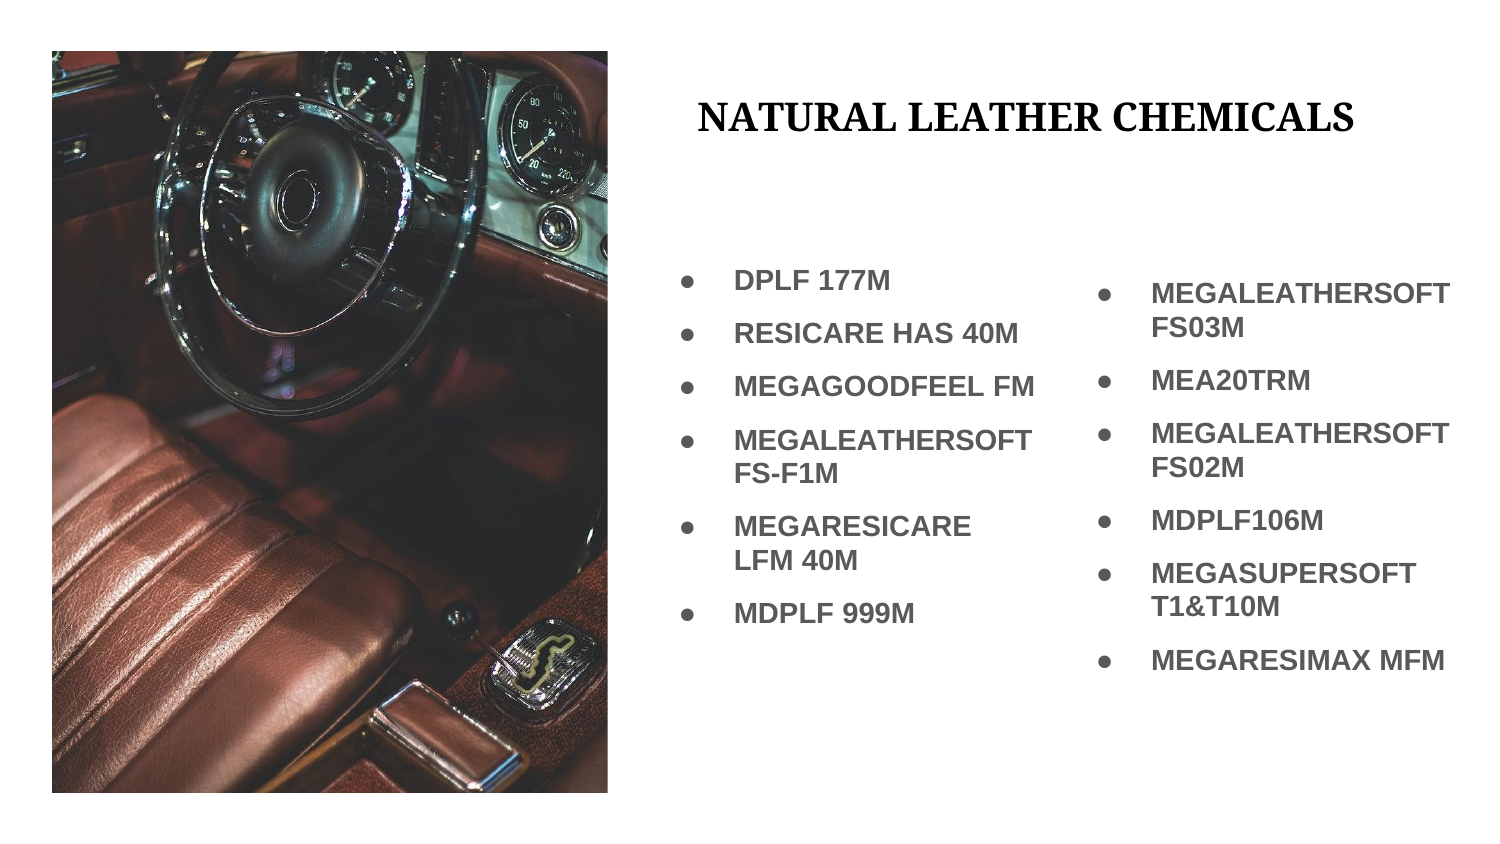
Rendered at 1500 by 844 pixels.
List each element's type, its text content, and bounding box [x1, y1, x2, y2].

text NATURAL LEATHER CHEMICALS [697, 89, 1494, 143]
list RESICARE HAS 40M [678, 316, 1040, 350]
list MDPLF106M [1096, 503, 1494, 536]
list MEA20TRM [1096, 363, 1494, 397]
list MEGALEATHERSOFT FS-F1M [678, 422, 1040, 489]
list MEGAGOODFEEL FM [678, 369, 1040, 403]
list MEGALEATHERSOFT FS02M [1096, 416, 1494, 483]
list MDPLF 999M [678, 596, 1040, 629]
list MEGARESICARE LFM 40M [678, 509, 1040, 576]
list DPLF 177M [678, 263, 1040, 297]
list MEGASUPERSOFT T1&T10M [1096, 556, 1494, 623]
list MEGARESIMAX MFM [1096, 643, 1494, 676]
picture [52, 51, 608, 793]
list MEGALEATHERSOFT FS03M [1096, 276, 1494, 343]
